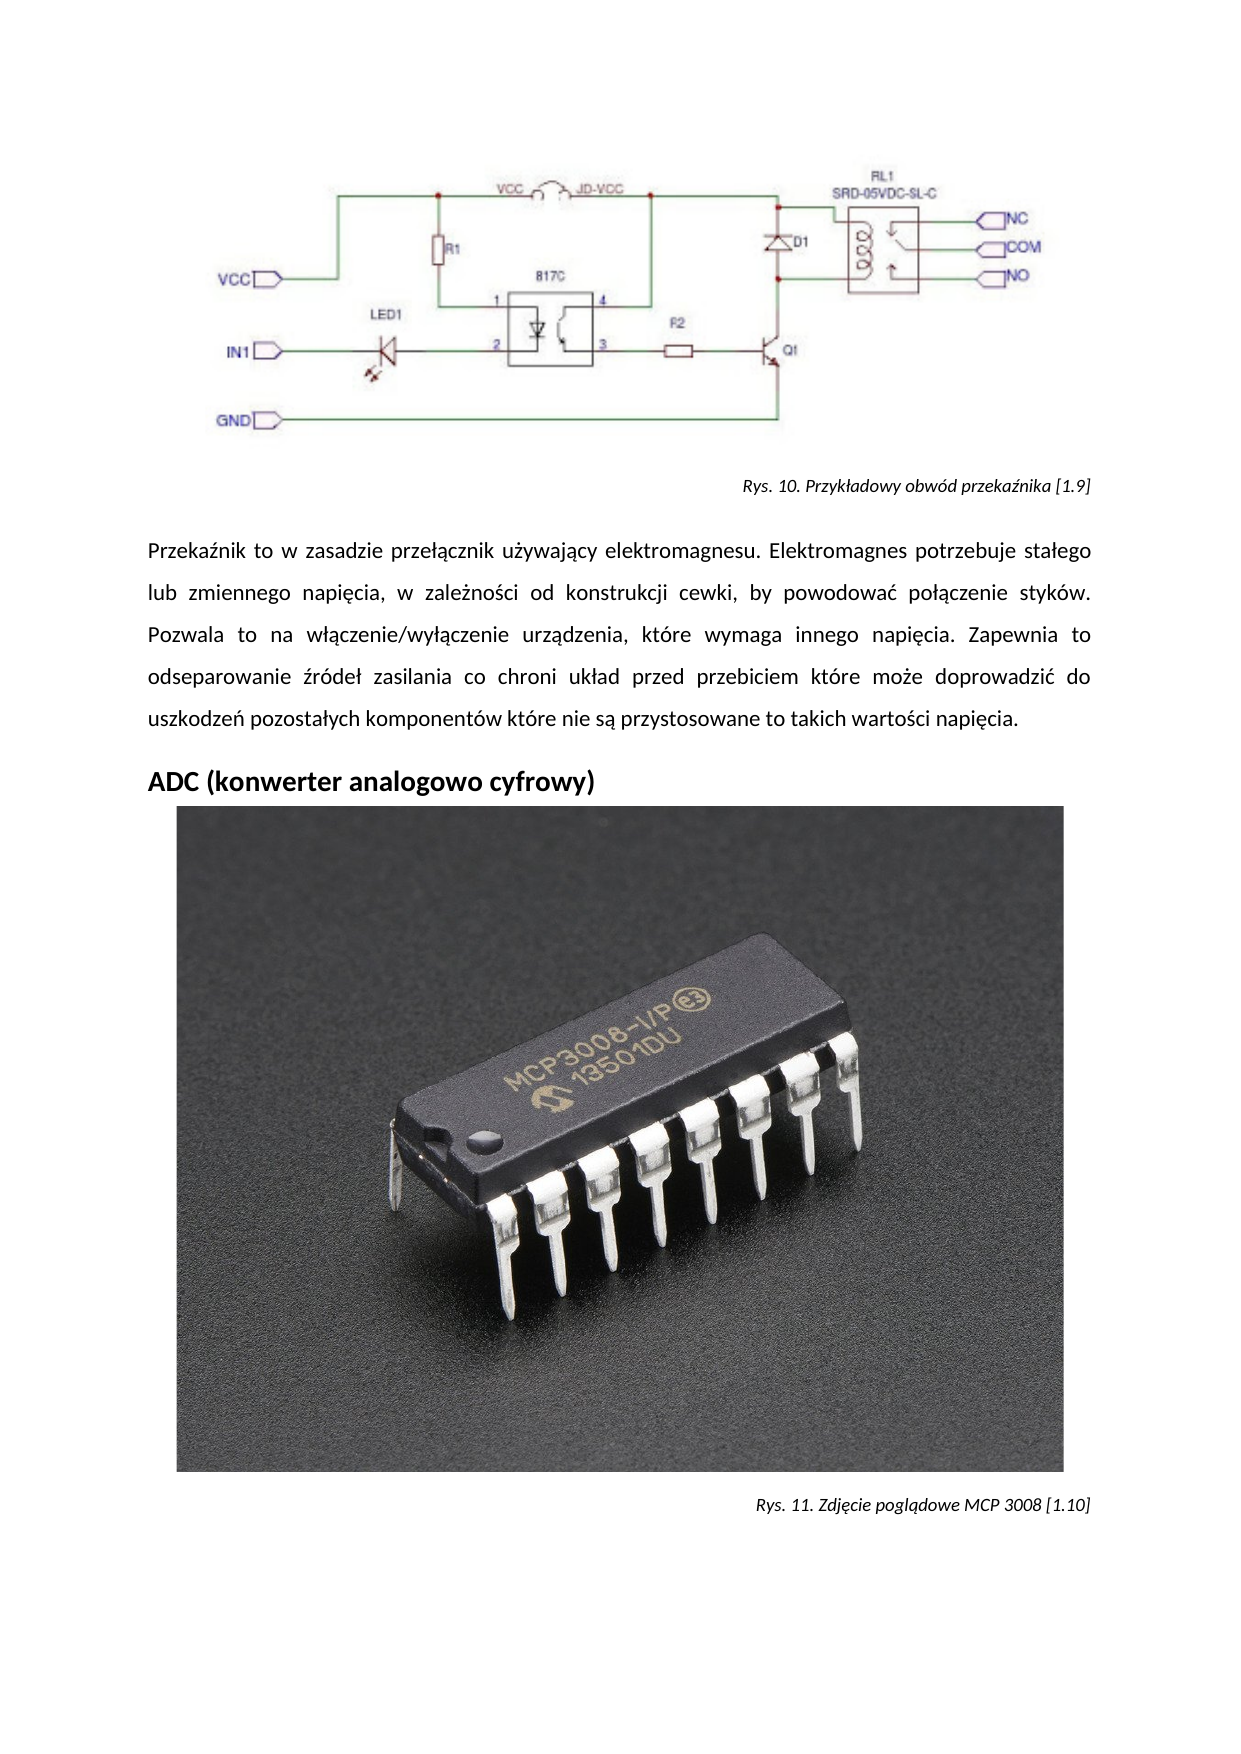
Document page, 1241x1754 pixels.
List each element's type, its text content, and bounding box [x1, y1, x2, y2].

picture [176, 806, 1064, 1472]
text Przekaźnik to w zasadzie przełącznik używający elektromagnesu. Elektromagnes potrzebuje stałego lub zmiennego napięcia, w zależności od konstrukcji cewki, by powodować połączenie styków. Pozwala to na włączenie/wyłączenie urządzenia, które wymaga innego napięcia. Zapewnia to odseparowanie źródeł zasilania co chroni układ przed przebiciem które może doprowadzić do uszkodzeń pozostałych komponentów które nie są przystosowane to takich wartości napięcia. [148, 536, 1093, 732]
picture [147, 147, 1089, 456]
text ADC (konwerter analogowo cyfrowy) [148, 763, 1093, 798]
